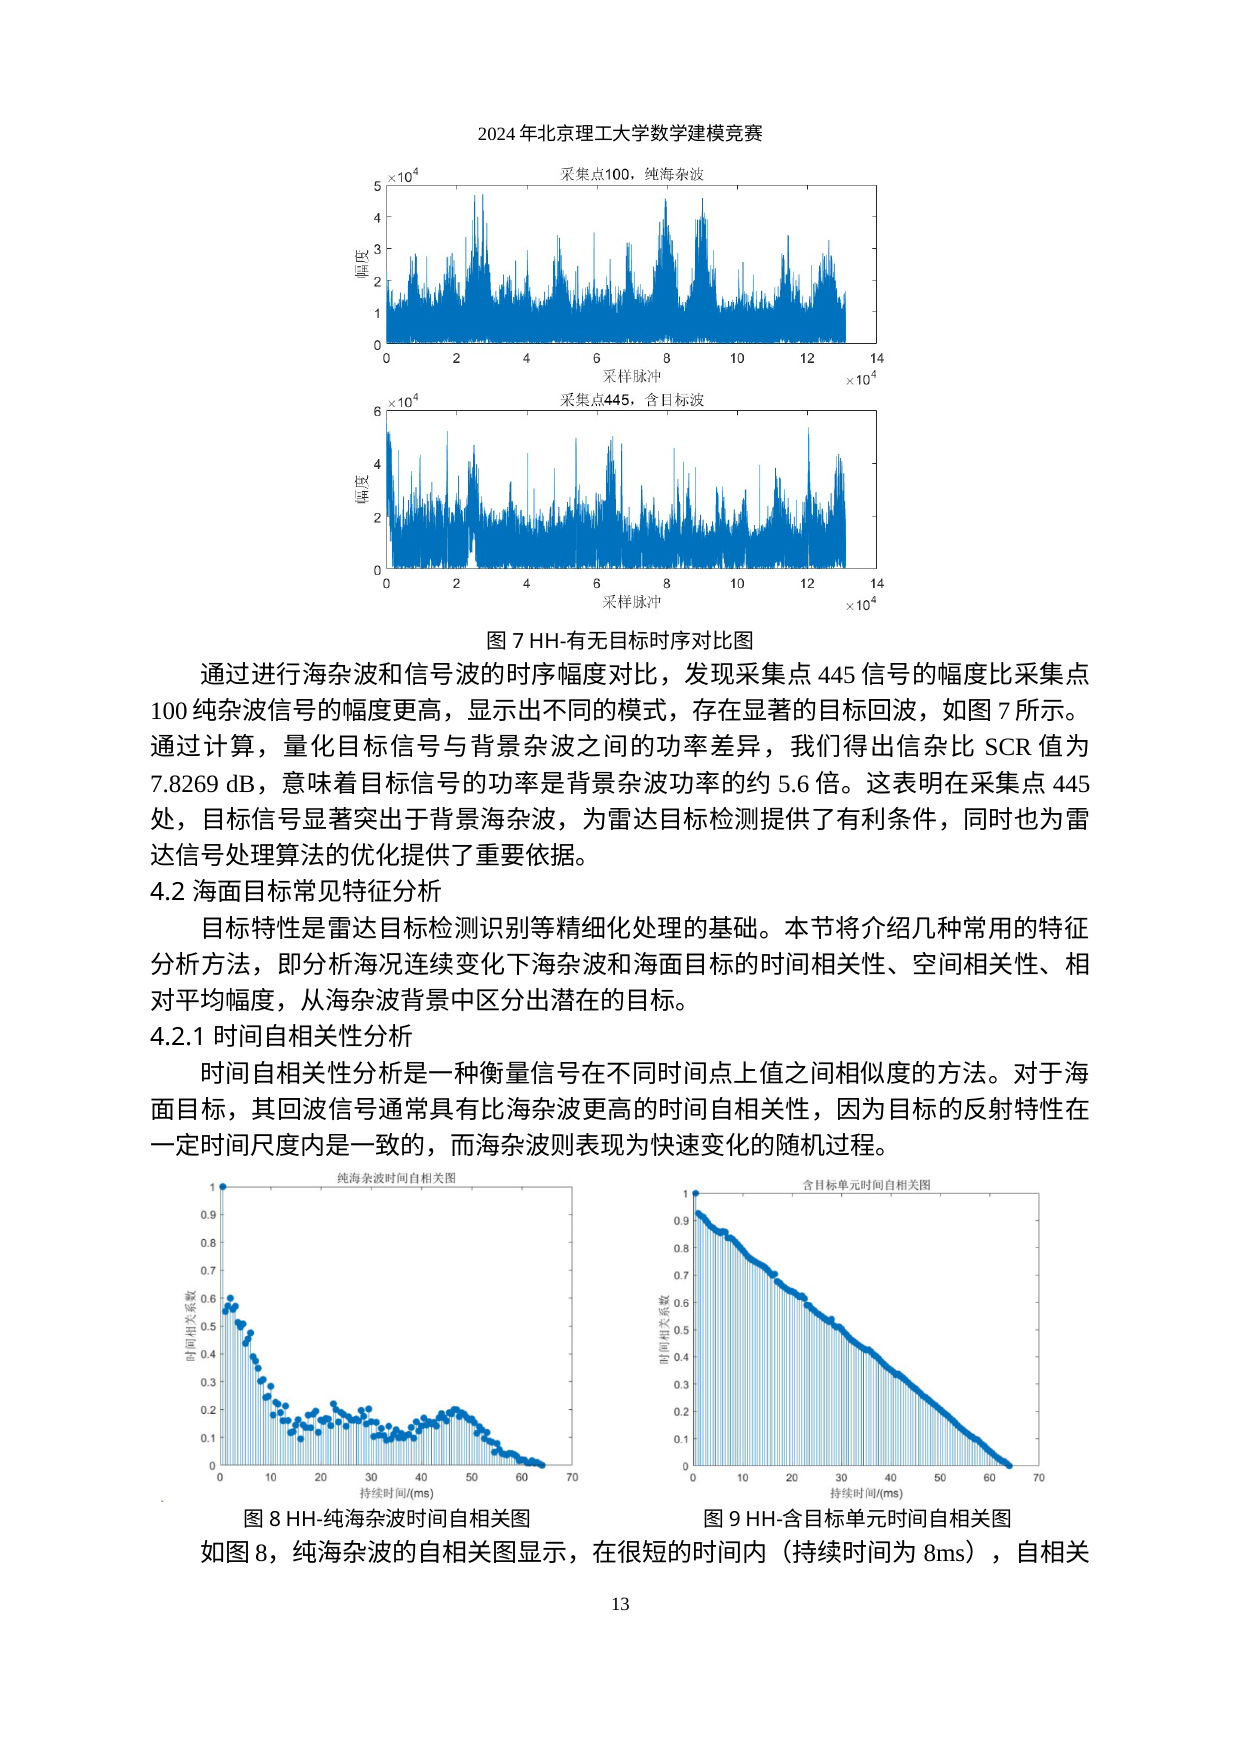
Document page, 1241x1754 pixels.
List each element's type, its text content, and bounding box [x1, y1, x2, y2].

text 时间自相关性分析是一种衡量信号在不同时间点上值之间相似度的方法。对于海面目标，其回波信号通常具有比海杂波更高的时间自相关性，因为目标的反射特性在一定时间尺度内是一致的，而海杂波则表现为快速变化的随机过程。 [150, 1053, 1090, 1162]
table_header 图 9 HH-含目标单元时间自相关图 [625, 1162, 1090, 1532]
picture [161, 1161, 615, 1502]
picture [304, 150, 937, 624]
text 4.2.1 时间自相关性分析 [150, 1017, 1090, 1053]
text 4.2 海面目标常见特征分析 [150, 872, 1090, 908]
text 目标特性是雷达目标检测识别等精细化处理的基础。本节将介绍几种常用的特征分析方法，即分析海况连续变化下海杂波和海面目标的时间相关性、空间相关性、相对平均幅度，从海杂波背景中区分出潜在的目标。 [150, 908, 1090, 1017]
table_header 图 8 HH-纯海杂波时间自相关图 [150, 1162, 625, 1532]
picture [636, 1169, 1080, 1502]
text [150, 1532, 1090, 1569]
text 通过进行海杂波和信号波的时序幅度对比，发现采集点445信号的幅度比采集点100纯杂波信号的幅度更高，显示出不同的模式，存在显著的目标回波，如图7所示。通过计算，量化目标信号与背景杂波之间的功率差异，我们得出信杂比SCR值为7.8269 dB，意味着目标信号的功率是背景杂波功率的约5.6倍。这表明在采集点445处，目标信号显著突出于背景海杂波，为雷达目标检测提供了有利条件，同时也为雷达信号处理算法的优化提供了重要依据。 [150, 654, 1090, 872]
text 图 7 HH-有无目标时序对比图 [150, 624, 1090, 654]
